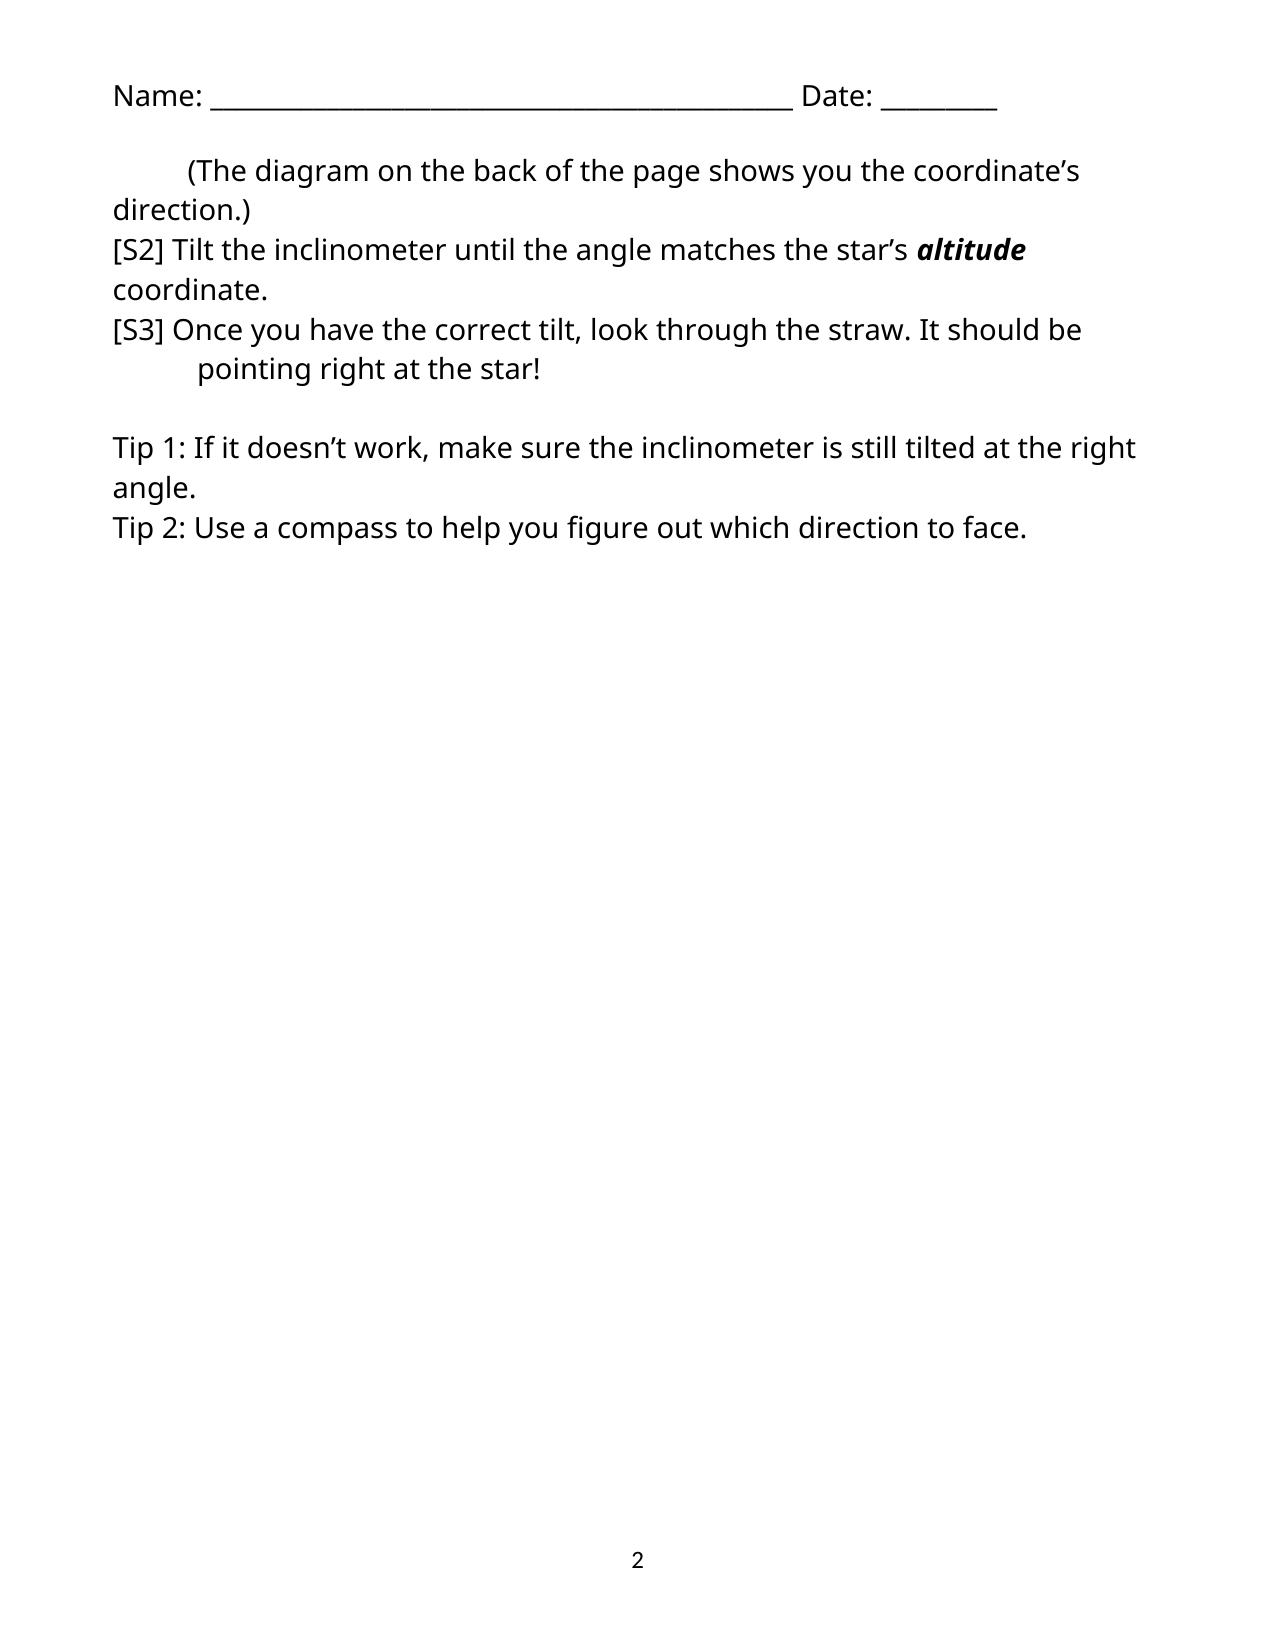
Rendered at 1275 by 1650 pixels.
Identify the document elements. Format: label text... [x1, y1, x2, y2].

text (The diagram on the back of the page shows you the coordinate’s direction.) [112, 150, 1162, 229]
text Tip 2: Use a compass to help you figure out which direction to face. [112, 507, 1162, 547]
text Tip 1: If it doesn’t work, make sure the inclinometer is still tilted at the right angle. [112, 428, 1162, 507]
text [S3] Once you have the correct tilt, look through the straw. It should be pointing right at the star! [112, 309, 1162, 388]
text [S2] Tilt the inclinometer until the angle matches the star’s altitude coordinate. [112, 229, 1162, 309]
